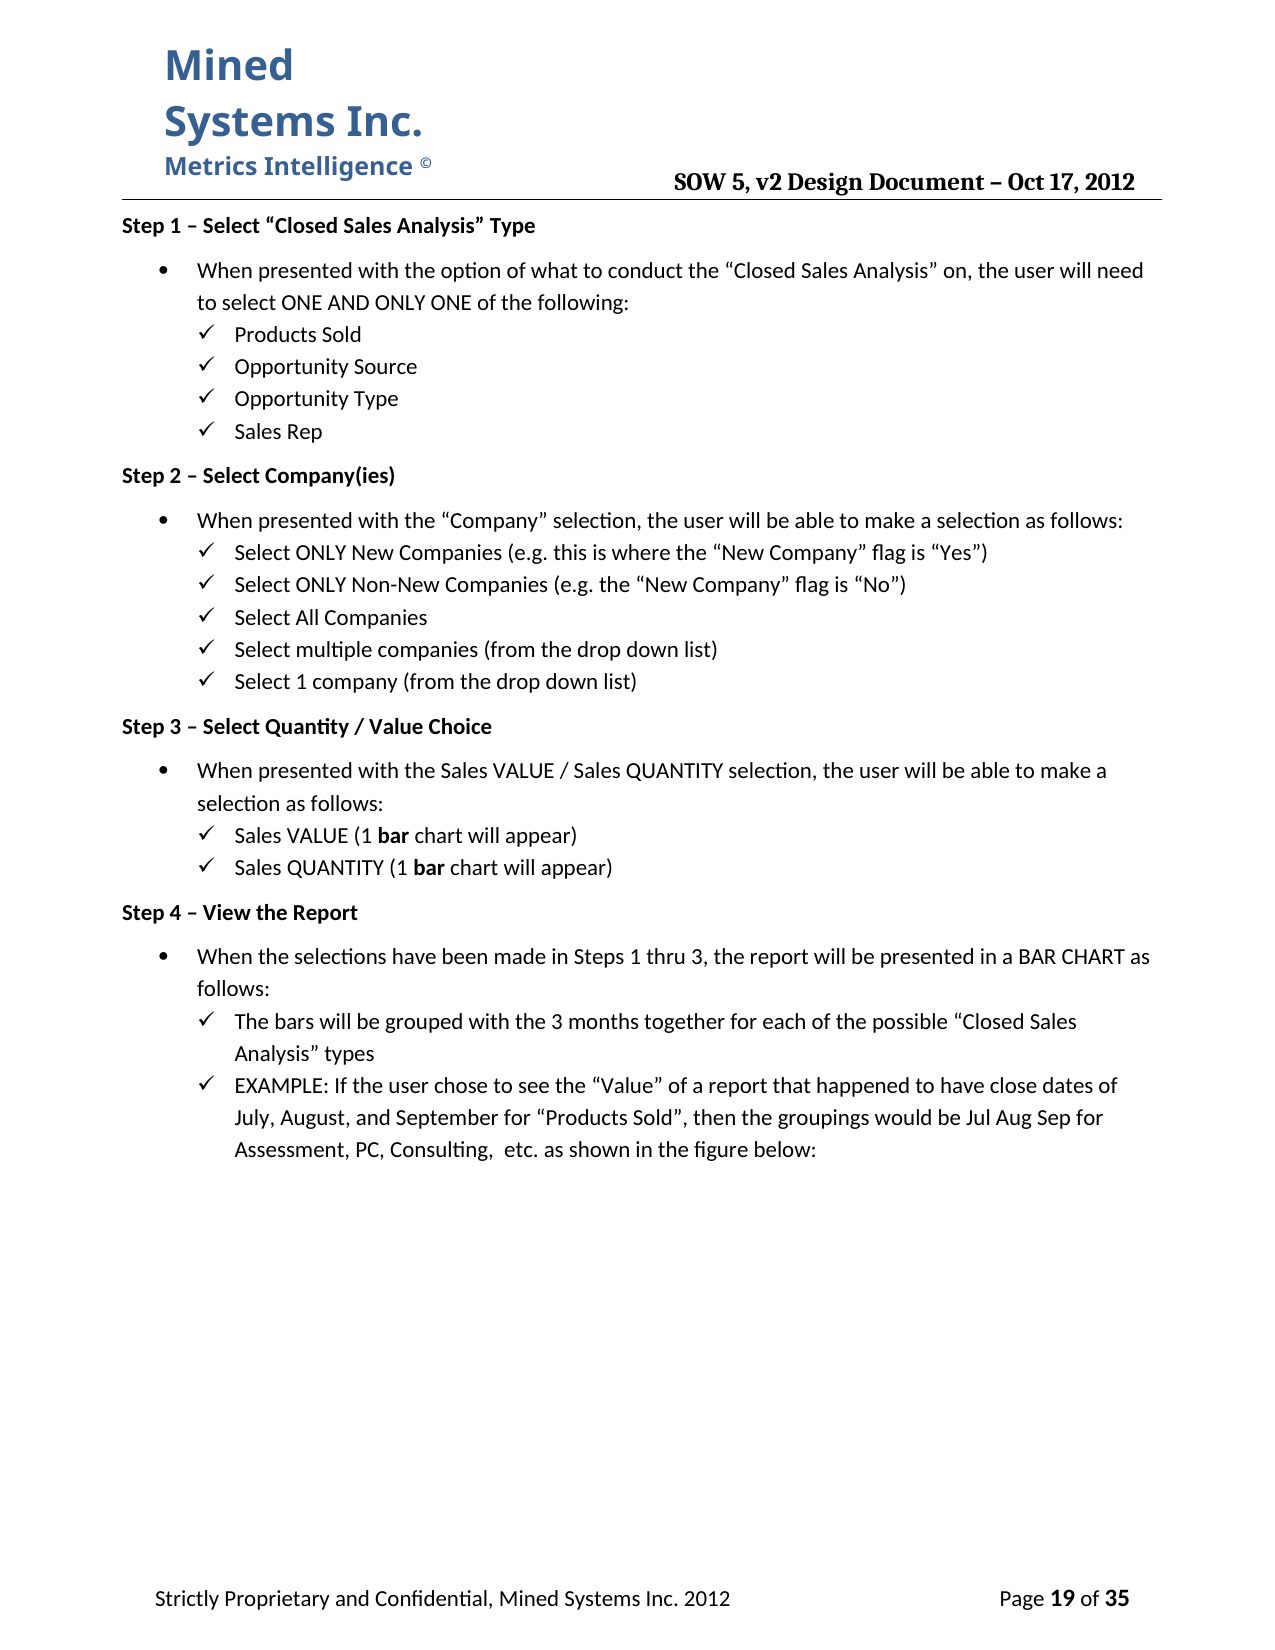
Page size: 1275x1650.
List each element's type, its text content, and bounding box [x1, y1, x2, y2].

list The bars will be grouped with the 3 months together for each of the possible “Closed Sales Analysis” types [197, 1007, 1162, 1067]
list Select ONLY Non-New Companies (e.g. the “New Company” flag is “No”) [197, 571, 1162, 598]
list When presented with the “Company” selection, the user will be able to make a selection as follows: [159, 506, 1162, 534]
list When presented with the Sales VALUE / Sales QUANTITY selection, the user will be able to make a selection as follows: [159, 756, 1162, 817]
text Step 1 – Select “Closed Sales Analysis” Type [122, 211, 1162, 239]
list Select multiple companies (from the drop down list) [197, 635, 1162, 663]
list Select ONLY New Companies (e.g. this is where the “New Company” flag is “Yes”) [197, 538, 1162, 566]
text Step 3 – Select Quantity / Value Choice [122, 712, 1162, 740]
text Step 2 – Select Company(ies) [122, 461, 1162, 489]
list When the selections have been made in Steps 1 thru 3, the report will be presented in a BAR CHART as follows: [159, 942, 1162, 1003]
list Opportunity Type [197, 384, 1162, 413]
list Sales Rep [197, 417, 1162, 445]
text Step 4 – View the Report [122, 898, 1162, 926]
list When presented with the option of what to conduct the “Closed Sales Analysis” on, the user will need to select ONE AND ONLY ONE of the following: [159, 256, 1162, 316]
list Select 1 company (from the drop down list) [197, 667, 1162, 695]
list EXAMPLE: If the user chose to see the “Value” of a report that happened to have close dates of July, August, and September for “Products Sold”, then the groupings would be Jul Aug Sep for Assessment, PC, Consulting, etc. as shown in the figure below: [197, 1071, 1162, 1163]
list Sales QUANTITY (1 bar chart will appear) [197, 853, 1162, 881]
list Select All Companies [197, 603, 1162, 631]
list Products Sold [197, 320, 1162, 348]
list Sales VALUE (1 bar chart will appear) [197, 821, 1162, 849]
list Opportunity Source [197, 352, 1162, 380]
